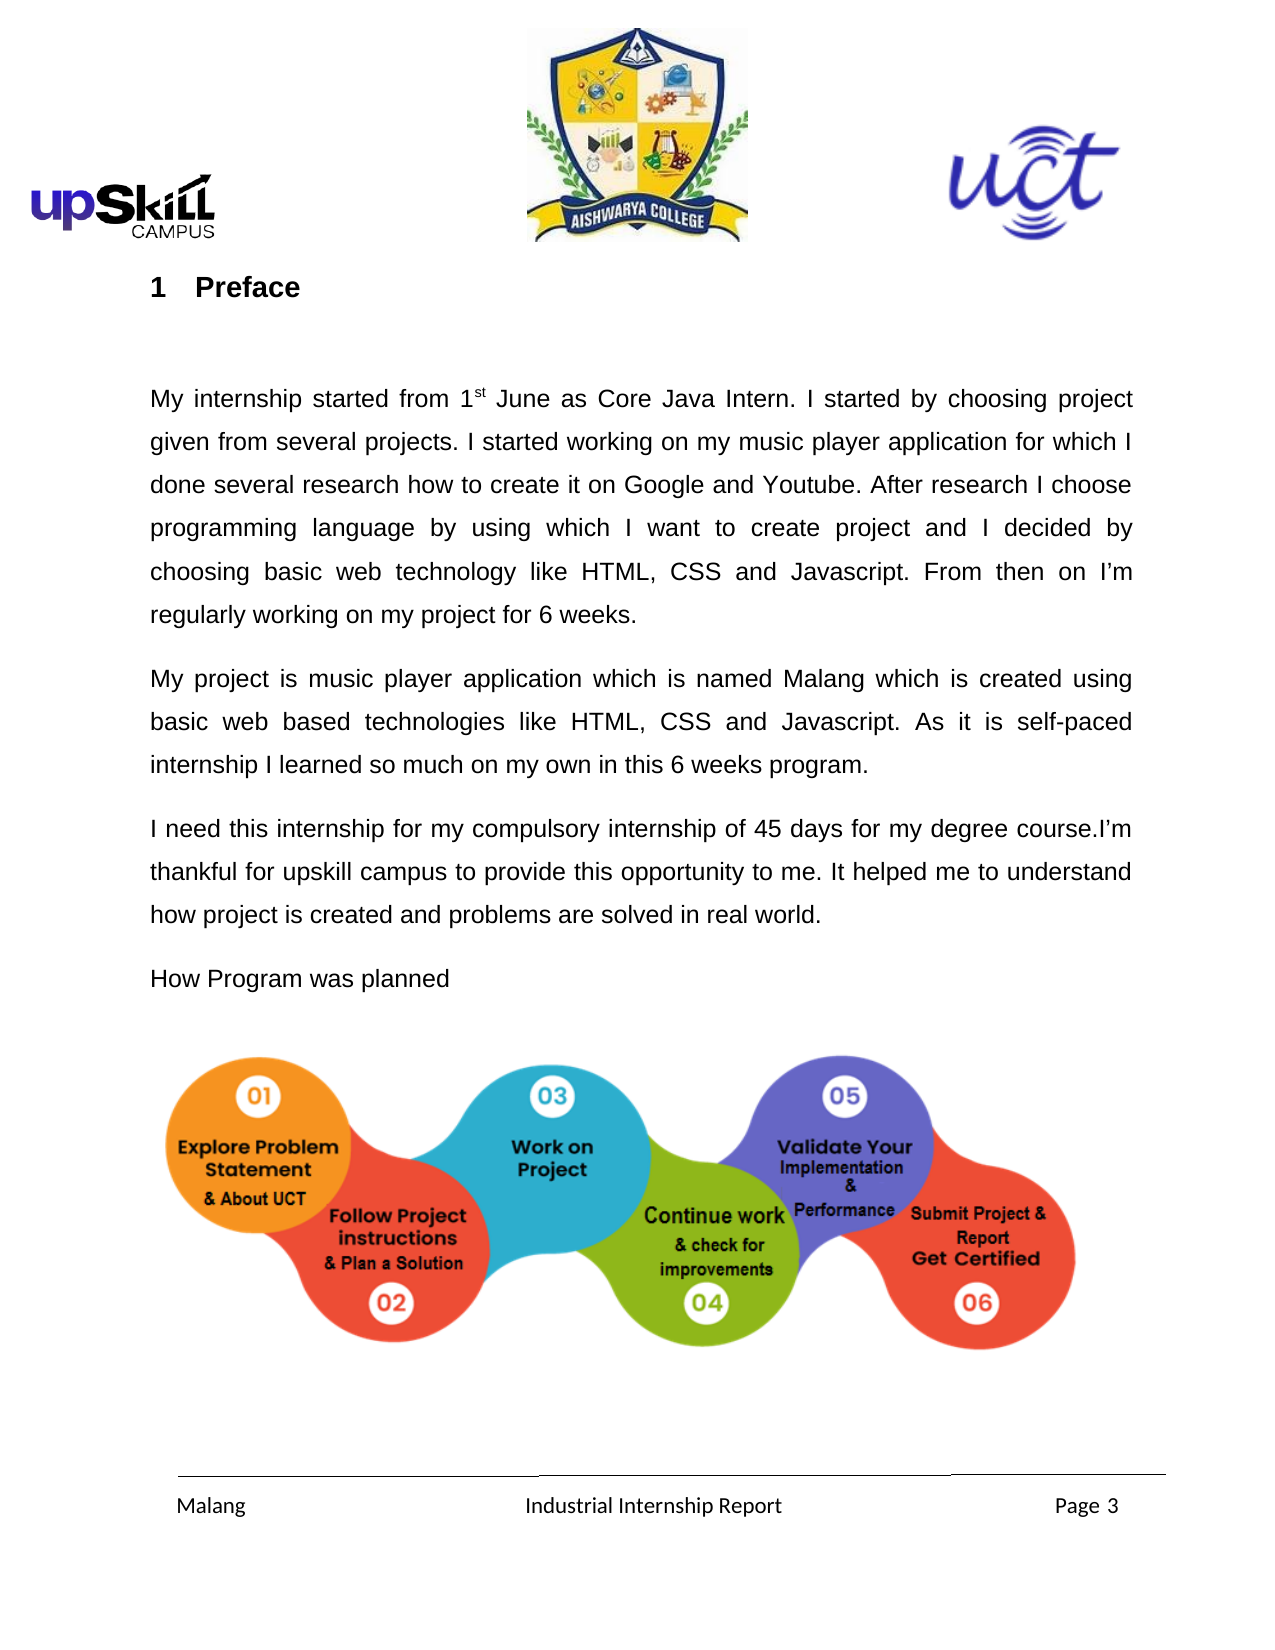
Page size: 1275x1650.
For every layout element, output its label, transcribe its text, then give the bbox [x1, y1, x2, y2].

picture [0, 162, 246, 242]
text My project is music player application which is named Malang which is created using basic web based technologies like HTML, CSS and Javascript. As it is self-paced internship I learned so much on my own in this 6 weeks program. [150, 663, 1134, 778]
picture [527, 28, 748, 242]
picture [946, 116, 1125, 242]
text My internship started from 1st June as Core Java Intern. I started by choosing project given from several projects. I started working on my music player application for which I done several research how to create it on Google and Youtube. After research I choose programming language by using which I want to create project and I decided by choosing basic web technology like HTML, CSS and Javascript. From then on I’m regularly working on my project for 6 weeks. [150, 384, 1134, 628]
text I need this internship for my compulsory internship of 45 days for my degree course.I’m thankful for upskill campus to provide this opportunity to me. It helped me to understand how project is created and problems are solved in real world. [150, 814, 1134, 929]
subtitle Preface [150, 270, 1134, 303]
picture [150, 1027, 1105, 1375]
text How Program was planned [150, 964, 1134, 993]
